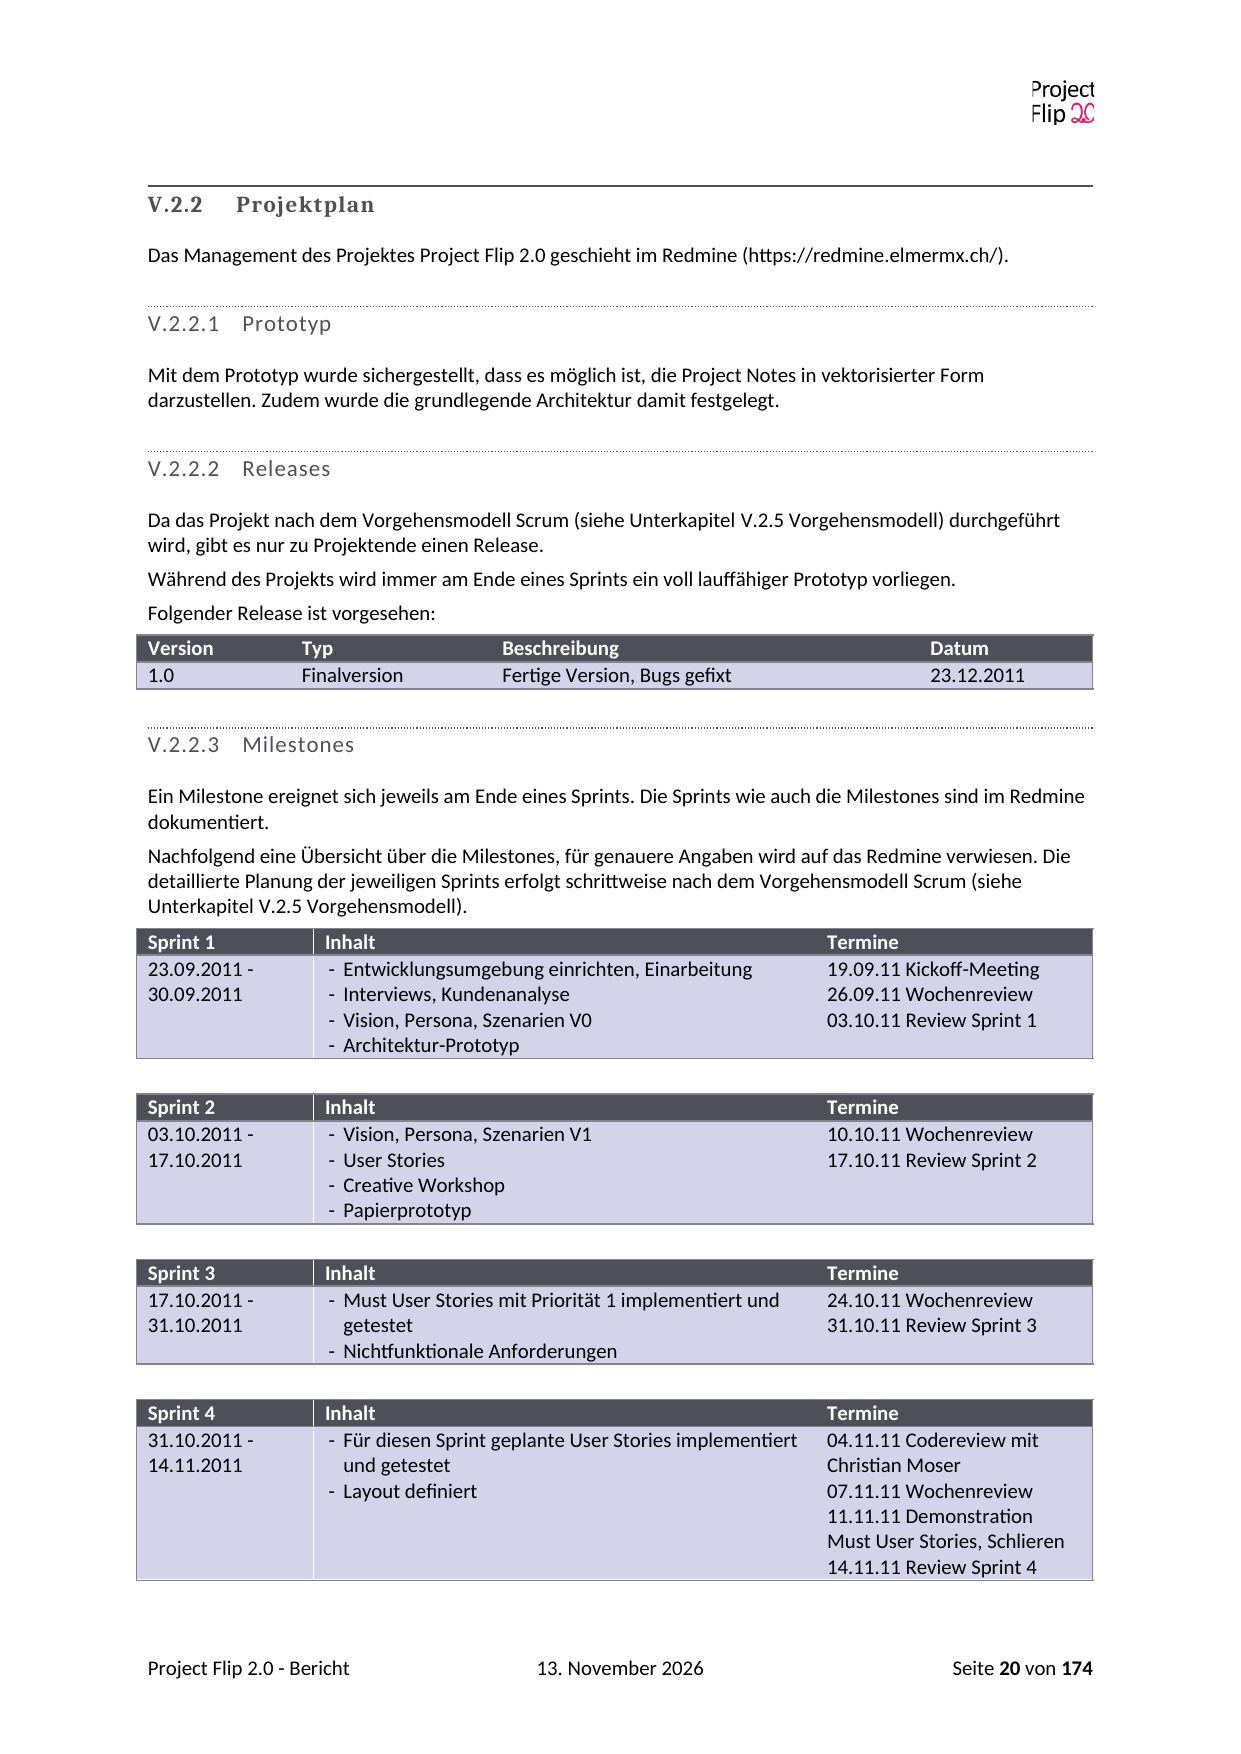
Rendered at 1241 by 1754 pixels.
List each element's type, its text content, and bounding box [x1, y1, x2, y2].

table_cell 19.09.11 Kickoff-Meeting 26.09.11 Wochenreview 03.10.11 Review Sprint 1 [816, 956, 1092, 1058]
table_header Sprint 2 [137, 1095, 313, 1120]
table_header Termine [816, 1095, 1092, 1120]
table_cell Für diesen Sprint geplante User Stories implementiert und getestet Layout definiert [314, 1427, 816, 1579]
table_cell Must User Stories mit Priorität 1 implementiert und getestet Nichtfunktionale Anforderungen [314, 1287, 816, 1363]
table_header Termine [816, 929, 1092, 954]
table_cell 17.10.2011 - 31.10.2011 [137, 1287, 313, 1363]
table_header Termine [816, 1260, 1092, 1285]
text Mit dem Prototyp wurde sichergestellt, dass es möglich ist, die Project Notes in vektorisierter Form darzustellen. Zudem wurde die grundlegende Architektur damit festgelegt. [148, 362, 1093, 413]
table_cell Fertige Version, Bugs gefixt [491, 663, 919, 688]
text Ein Milestone ereignet sich jeweils am Ende eines Sprints. Die Sprints wie auch die Milestones sind im Redmine dokumentiert. [148, 784, 1093, 834]
table_header Sprint 4 [137, 1400, 313, 1426]
table_cell 10.10.11 Wochenreview 17.10.11 Review Sprint 2 [816, 1122, 1092, 1223]
subtitle Releases [148, 451, 1093, 482]
table_header Sprint 1 [137, 929, 313, 954]
table_cell 1.0 [137, 663, 290, 688]
picture [1081, 79, 1097, 124]
table_header Version [137, 636, 290, 661]
text Während des Projekts wird immer am Ende eines Sprints ein voll lauffähiger Prototyp vorliegen. [148, 566, 1093, 592]
table_header Beschreibung [491, 636, 919, 661]
table_cell 23.09.2011 - 30.09.2011 [137, 956, 313, 1058]
subtitle Prototyp [148, 306, 1093, 337]
table_cell Finalversion [290, 663, 491, 688]
table_cell 31.10.2011 - 14.11.2011 [137, 1427, 313, 1579]
text Das Management des Projektes Project Flip 2.0 geschieht im Redmine (https://redmine.elmermx.ch/). [148, 243, 1093, 268]
table_header Inhalt [314, 1095, 816, 1120]
table_header Inhalt [314, 1400, 816, 1426]
table_header Termine [816, 1400, 1092, 1426]
table_cell Vision, Persona, Szenarien V1 User Stories Creative Workshop Papierprototyp [314, 1122, 816, 1223]
table_header Inhalt [314, 1260, 816, 1285]
table_cell Entwicklungsumgebung einrichten, Einarbeitung Interviews, Kundenanalyse Vision, Persona, Szenarien V0 Architektur-Prototyp [314, 956, 816, 1058]
table_header Datum [919, 636, 1092, 661]
subtitle Milestones [148, 727, 1093, 759]
table_cell 23.12.2011 [919, 663, 1092, 688]
text Da das Projekt nach dem Vorgehensmodell Scrum (siehe Unterkapitel V.2.5 Vorgehensmodell) durchgeführt wird, gibt es nur zu Projektende einen Release. [148, 507, 1093, 558]
text Nachfolgend eine Übersicht über die Milestones, für genauere Angaben wird auf das Redmine verwiesen. Die detaillierte Planung der jeweiligen Sprints erfolgt schrittweise nach dem Vorgehensmodell Scrum (siehe Unterkapitel V.2.5 Vorgehensmodell). [148, 843, 1093, 919]
table_cell 03.10.2011 - 17.10.2011 [137, 1122, 313, 1223]
table_header Sprint 3 [137, 1260, 313, 1285]
table_header Inhalt [314, 929, 816, 954]
table_cell 24.10.11 Wochenreview 31.10.11 Review Sprint 3 [816, 1287, 1092, 1363]
text Folgender Release ist vorgesehen: [148, 600, 1093, 626]
subtitle Projektplan [148, 187, 1093, 218]
table_header Typ [290, 636, 491, 661]
table_cell 04.11.11 Codereview mit Christian Moser 07.11.11 Wochenreview 11.11.11 Demonstration Must User Stories, Schlieren 14.11.11 Review Sprint 4 [816, 1427, 1092, 1579]
